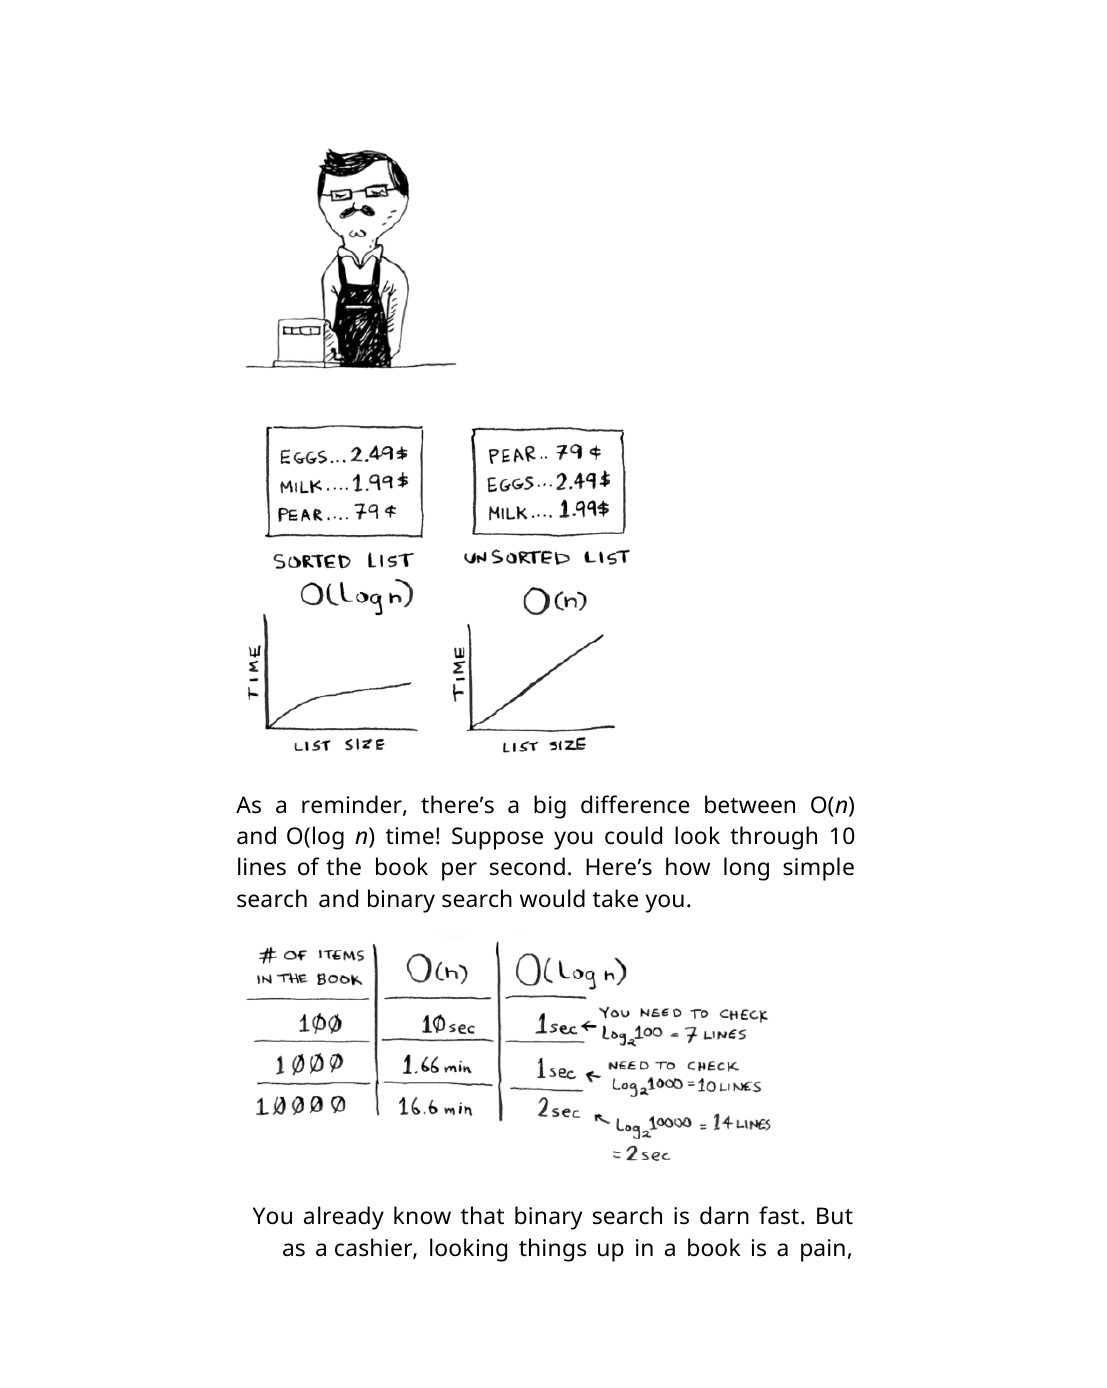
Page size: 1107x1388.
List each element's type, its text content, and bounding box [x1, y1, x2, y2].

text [230, 1200, 853, 1263]
text As a reminder, there’s a big difference between O(n) and O(log n) time! Suppose you could look through 10 lines of the book per second. Here’s how long simple search and binary search would take you. [236, 789, 855, 914]
picture [236, 127, 462, 388]
picture [236, 923, 782, 1173]
picture [236, 412, 650, 764]
